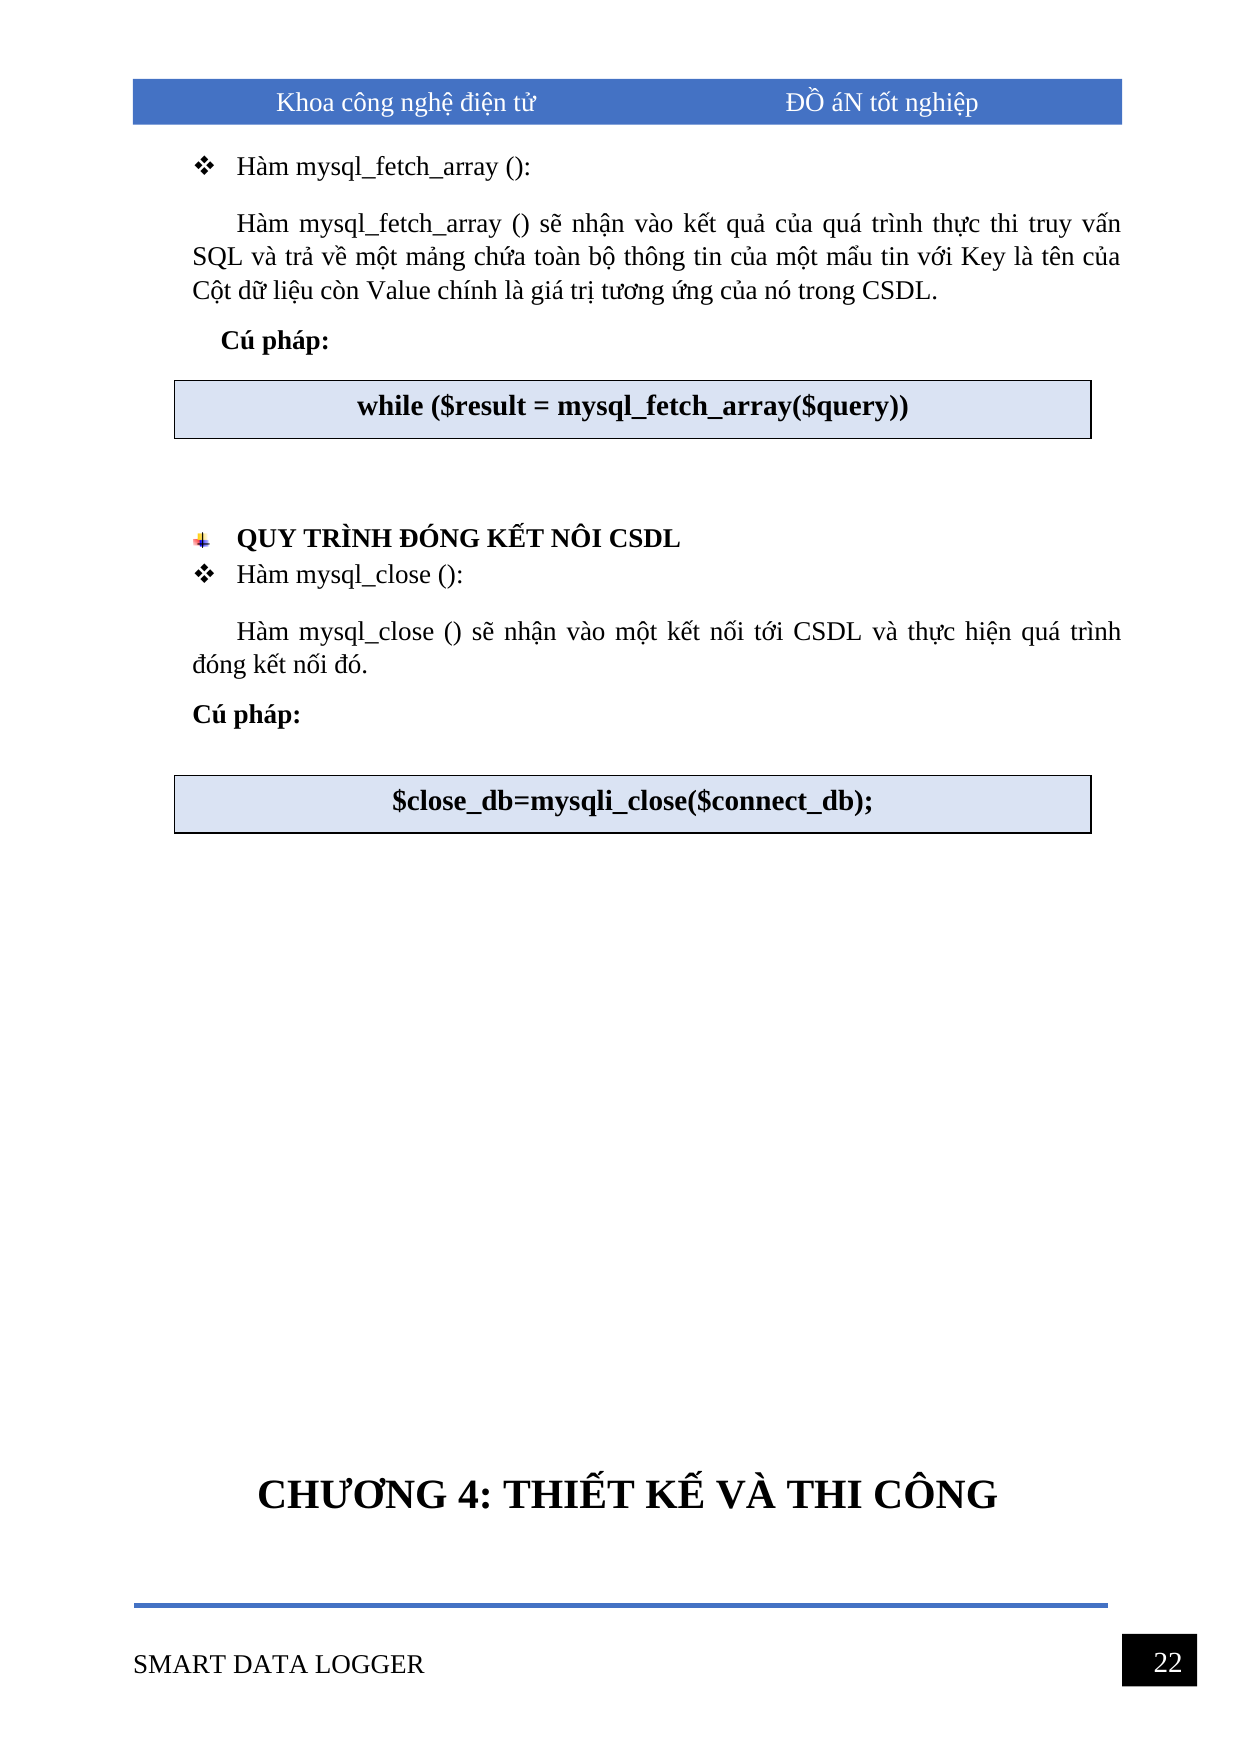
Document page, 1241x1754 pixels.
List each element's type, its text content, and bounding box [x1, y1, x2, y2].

text Hàm mysql_fetch_array () sẽ nhận vào kết quả của quá trình thực thi truy vấn SQL và trả về một mảng chứa toàn bộ thông tin của một mẩu tin với Key là tên của Cột dữ liệu còn Value chính là giá trị tương ứng của nó trong CSDL. [192, 207, 1122, 305]
list Hàm mysql_close (): [192, 558, 1122, 589]
picture [193, 531, 210, 548]
list Hàm mysql_fetch_array (): [192, 150, 1122, 181]
text Cú pháp: [192, 324, 1122, 355]
text Hàm mysql_close () sẽ nhận vào một kết nối tới CSDL và thực hiện quá trình đóng kết nối đó. [192, 615, 1122, 679]
subtitle CHƯƠNG 4: THIẾT KẾ VÀ THI CÔNG [133, 1470, 1122, 1518]
list QUY TRÌNH ĐÓNG KẾT NÔI CSDL [192, 522, 1122, 553]
text Cú pháp: [133, 699, 1122, 730]
